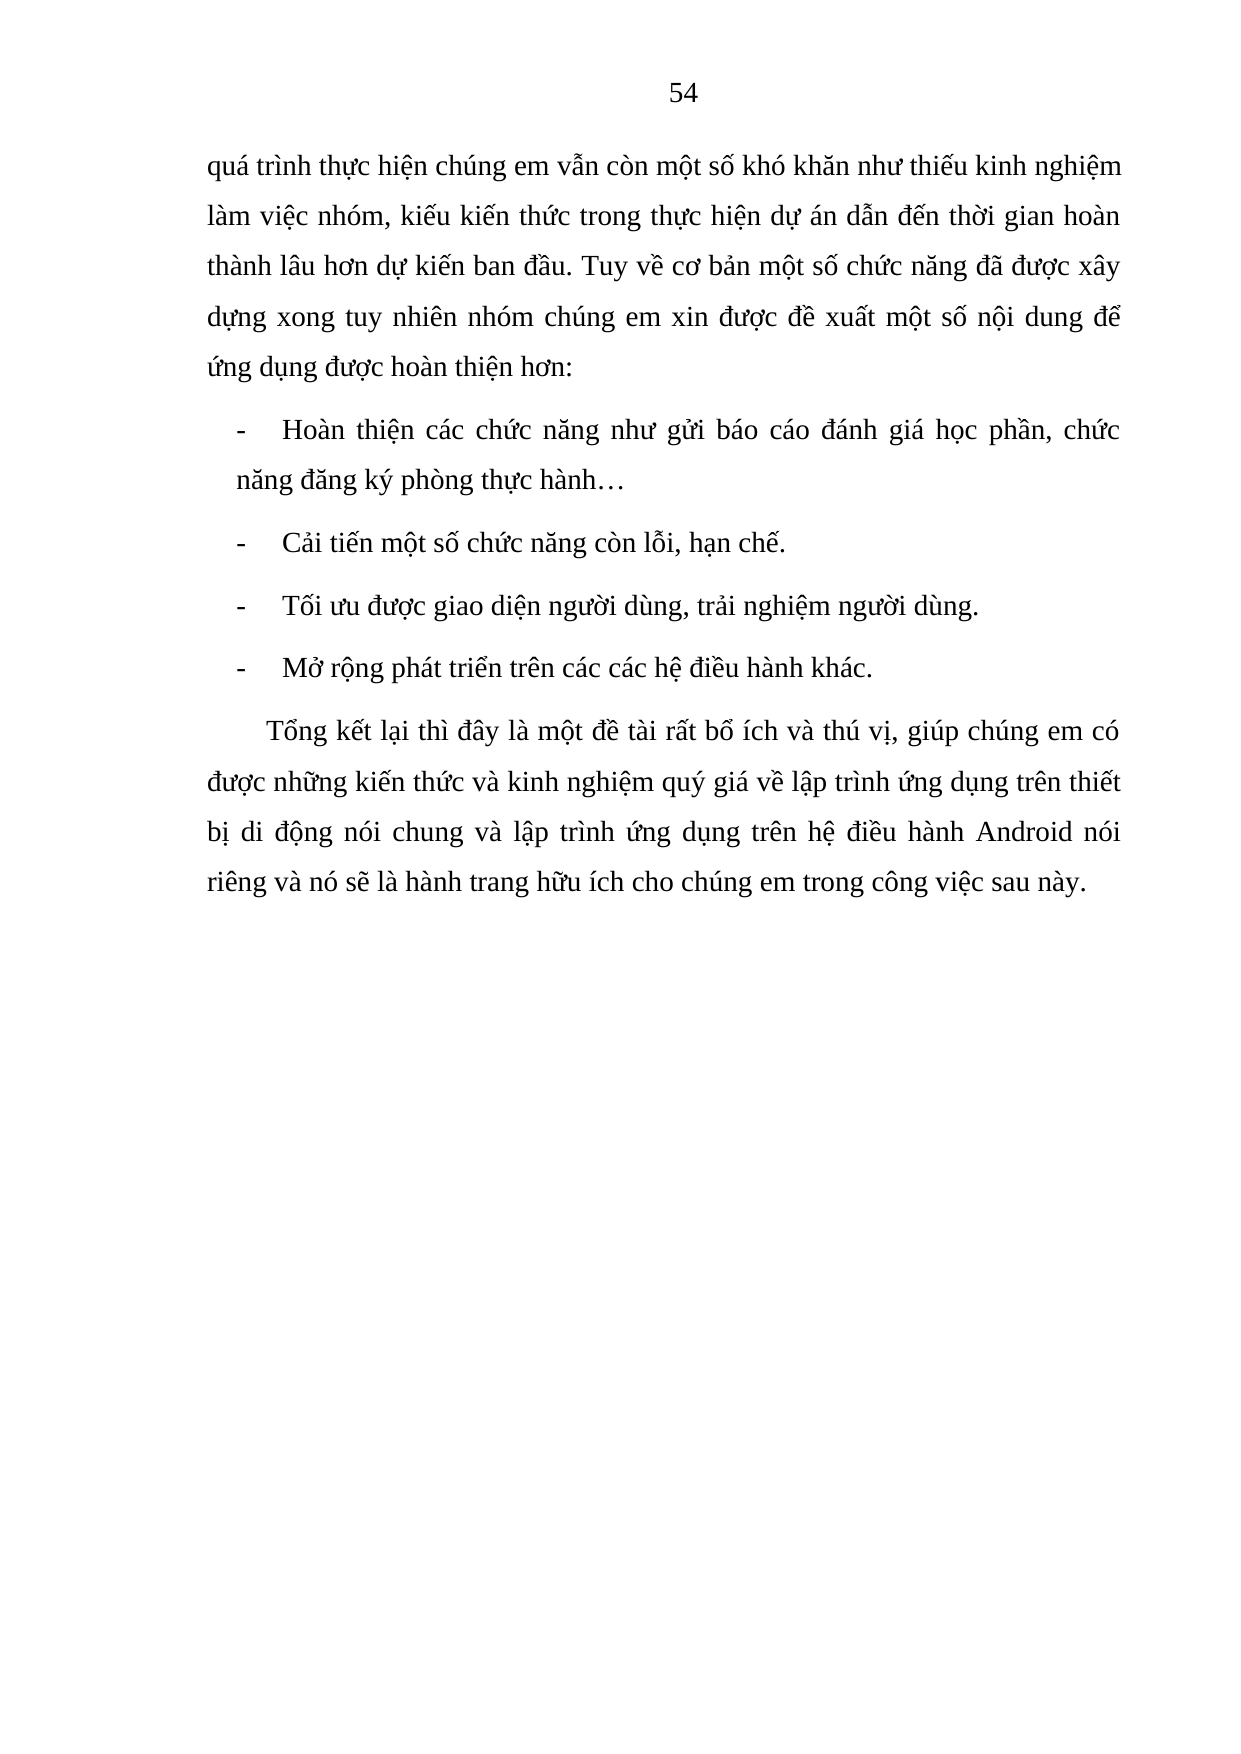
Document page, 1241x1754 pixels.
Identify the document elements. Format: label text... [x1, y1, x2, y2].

list Tối ưu được giao diện người dùng, trải nghiệm người dùng. [236, 588, 1122, 621]
list Hoàn thiện các chức năng như gửi báo cáo đánh giá học phần, chức năng đăng ký phòng thực hành… [236, 412, 1122, 496]
list Cải tiến một số chức năng còn lỗi, hạn chế. [236, 525, 1122, 558]
list Mở rộng phát triển trên các các hệ điều hành khác. [236, 651, 1122, 684]
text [207, 148, 1122, 382]
text Tổng kết lại thì đây là một đề tài rất bổ ích và thú vị, giúp chúng em có được những kiến thức và kinh nghiệm quý giá về lập trình ứng dụng trên thiết bị di động nói chung và lập trình ứng dụng trên hệ điều hành Android nói riêng và nó sẽ là hành trang hữu ích cho chúng em trong công việc sau này. [207, 713, 1122, 898]
